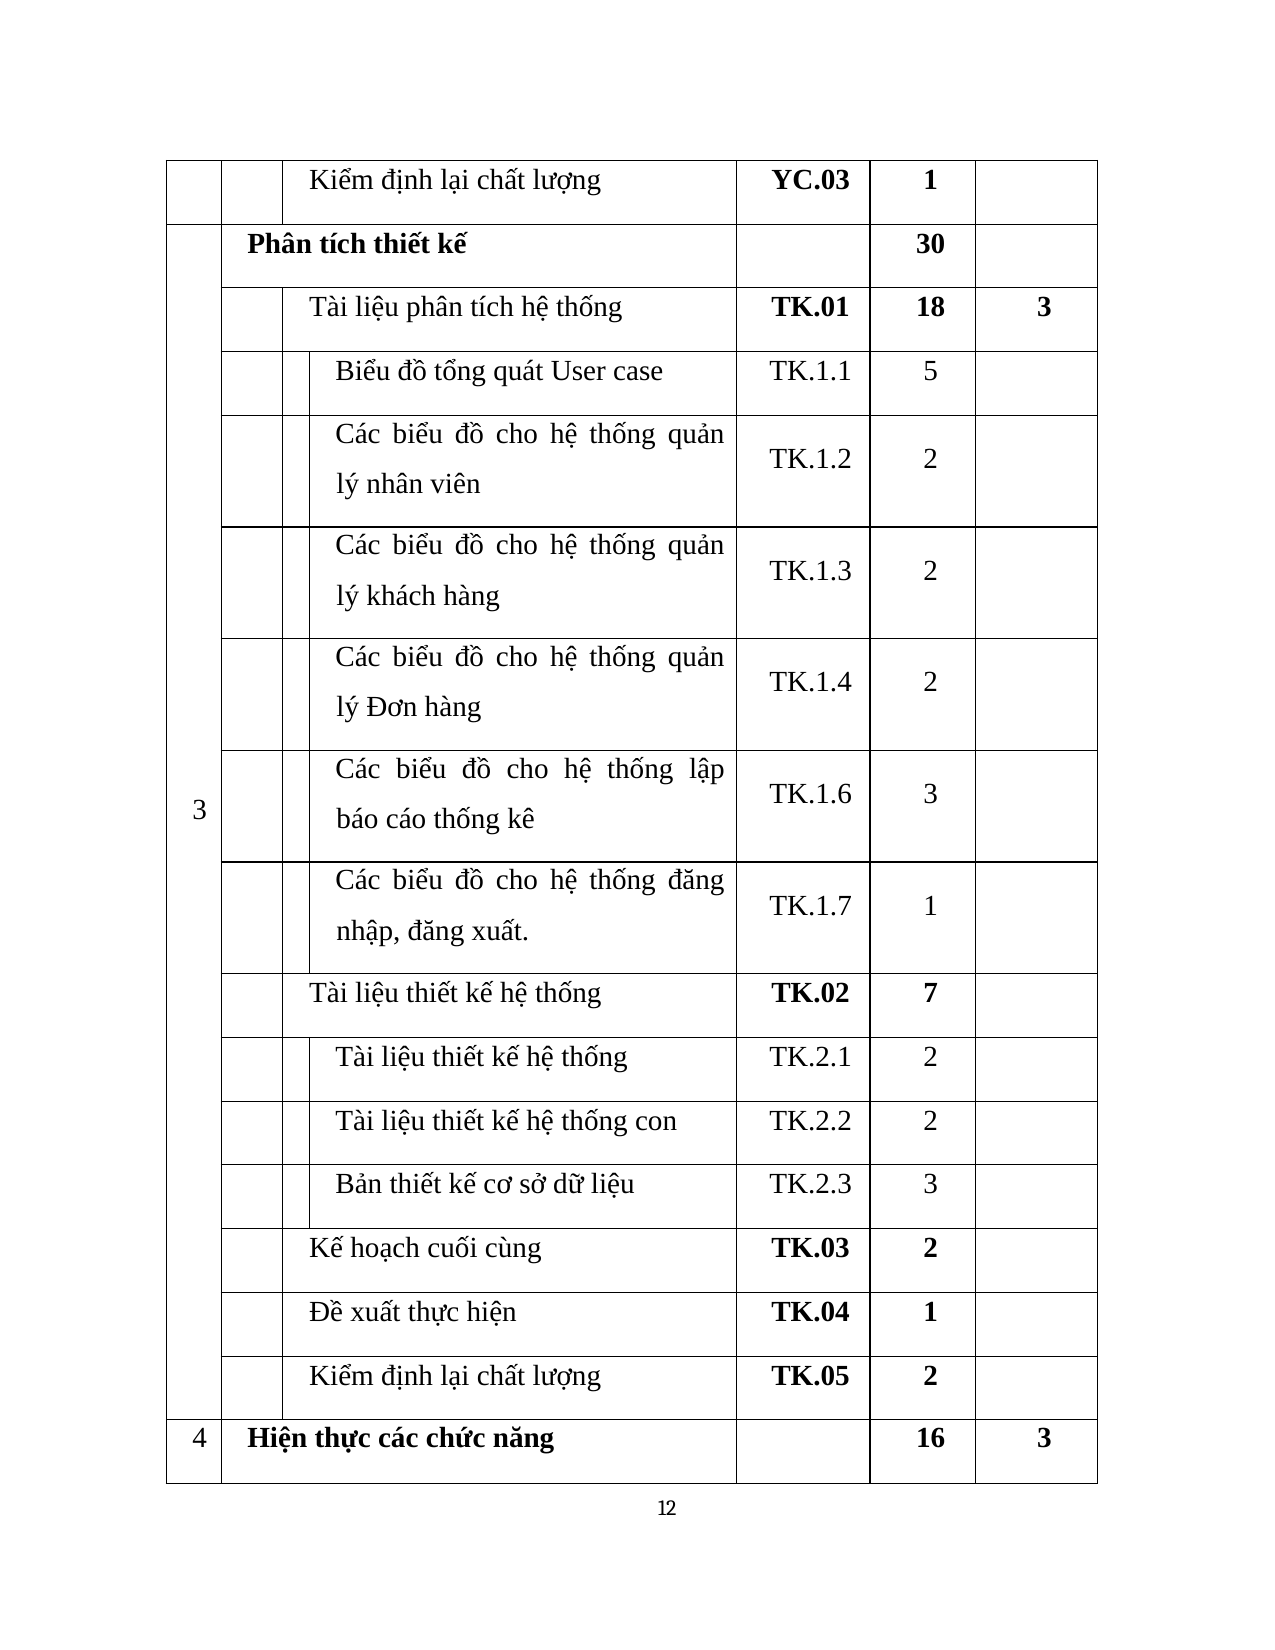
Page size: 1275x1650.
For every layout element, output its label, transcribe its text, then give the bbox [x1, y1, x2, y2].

table_cell TK.01 [737, 288, 869, 351]
table_cell [222, 639, 282, 750]
table_cell TK.04 [737, 1293, 869, 1356]
table_cell [283, 1038, 309, 1101]
table_cell 3 [871, 751, 975, 861]
table_cell [222, 1165, 282, 1228]
table_cell Đề xuất thực hiện [283, 1293, 736, 1356]
table_cell 2 [871, 528, 975, 638]
table_cell [976, 1165, 1097, 1228]
table_cell [222, 1293, 282, 1356]
table_cell 1 [871, 1293, 975, 1356]
table_cell TK.1.7 [737, 863, 869, 973]
table_cell [222, 1357, 282, 1419]
table_cell 2 [871, 416, 975, 526]
table_cell [222, 1102, 282, 1164]
table_cell 3 [976, 1420, 1097, 1483]
table_cell Phân tích thiết kế [222, 225, 736, 287]
table_cell TK.1.3 [737, 528, 869, 638]
table_cell [283, 639, 309, 750]
table_cell [976, 1229, 1097, 1292]
table_cell 2 [871, 1038, 975, 1101]
table_cell [222, 288, 282, 351]
table_cell Các biểu đồ cho hệ thống quản lý nhân viên [310, 416, 736, 526]
table_cell [976, 1293, 1097, 1356]
table_cell TK.02 [737, 974, 869, 1037]
table_cell [283, 352, 309, 415]
table_cell Các biểu đồ cho hệ thống quản lý Đơn hàng [310, 639, 736, 750]
table_cell 7 [871, 974, 975, 1037]
table_cell [283, 751, 309, 861]
table_cell 1 [871, 161, 975, 223]
table_cell TK.1.1 [737, 352, 869, 415]
table_cell Kiểm định lại chất lượng [283, 161, 736, 223]
table_cell [976, 416, 1097, 526]
table_cell [222, 1038, 282, 1101]
table_cell TK.05 [737, 1357, 869, 1419]
table_cell [283, 416, 309, 526]
table_cell 2 [871, 1229, 975, 1292]
table_cell [737, 1420, 869, 1483]
table_cell Các biểu đồ cho hệ thống đăng nhập, đăng xuất. [310, 863, 736, 973]
table_cell Tài liệu phân tích hệ thống [283, 288, 736, 351]
table_cell 2 [871, 1102, 975, 1164]
table_cell [976, 974, 1097, 1037]
table_cell Kiểm định lại chất lượng [283, 1357, 736, 1419]
table_cell [222, 751, 282, 861]
table_cell [737, 225, 869, 287]
table_cell [283, 863, 309, 973]
table_cell Tài liệu thiết kế hệ thống [310, 1038, 736, 1101]
table_cell [222, 1229, 282, 1292]
table_cell [976, 528, 1097, 638]
table_cell 5 [871, 352, 975, 415]
table_cell TK.2.3 [737, 1165, 869, 1228]
table_cell TK.1.2 [737, 416, 869, 526]
table_cell [222, 352, 282, 415]
table_cell 18 [871, 288, 975, 351]
table_cell Tài liệu thiết kế hệ thống con [310, 1102, 736, 1164]
table_cell [976, 161, 1097, 223]
table_cell [976, 352, 1097, 415]
table_cell [976, 639, 1097, 750]
table_cell 2 [871, 1357, 975, 1419]
table_cell 3 [167, 225, 221, 1419]
table_cell TK.2.1 [737, 1038, 869, 1101]
table_cell [222, 416, 282, 526]
table_cell Tài liệu thiết kế hệ thống [283, 974, 736, 1037]
table_cell Các biểu đồ cho hệ thống lập báo cáo thống kê [310, 751, 736, 861]
table_cell 30 [871, 225, 975, 287]
table_cell Kế hoạch cuối cùng [283, 1229, 736, 1292]
table_cell [222, 974, 282, 1037]
table_cell 16 [871, 1420, 975, 1483]
table_cell Các biểu đồ cho hệ thống quản lý khách hàng [310, 528, 736, 638]
table_cell 3 [976, 288, 1097, 351]
table_cell [222, 863, 282, 973]
table_cell [976, 1102, 1097, 1164]
table_cell [976, 863, 1097, 973]
table_cell TK.03 [737, 1229, 869, 1292]
table_cell [222, 528, 282, 638]
table_cell [976, 751, 1097, 861]
table_cell [976, 1038, 1097, 1101]
table_cell TK.1.6 [737, 751, 869, 861]
table_cell Biểu đồ tổng quát User case [310, 352, 736, 415]
table_cell 2 [871, 639, 975, 750]
table_cell Bản thiết kế cơ sở dữ liệu [310, 1165, 736, 1228]
table_cell [283, 528, 309, 638]
table_cell [283, 1165, 309, 1228]
table_cell [283, 1102, 309, 1164]
table_cell YC.03 [737, 161, 869, 223]
table_cell [976, 1357, 1097, 1419]
table_cell TK.2.2 [737, 1102, 869, 1164]
table_cell 3 [871, 1165, 975, 1228]
table_cell Hiện thực các chức năng [222, 1420, 736, 1483]
table_cell 1 [871, 863, 975, 973]
table_cell [222, 161, 282, 223]
table_cell [976, 225, 1097, 287]
table_cell TK.1.4 [737, 639, 869, 750]
table_cell 4 [167, 1420, 221, 1483]
